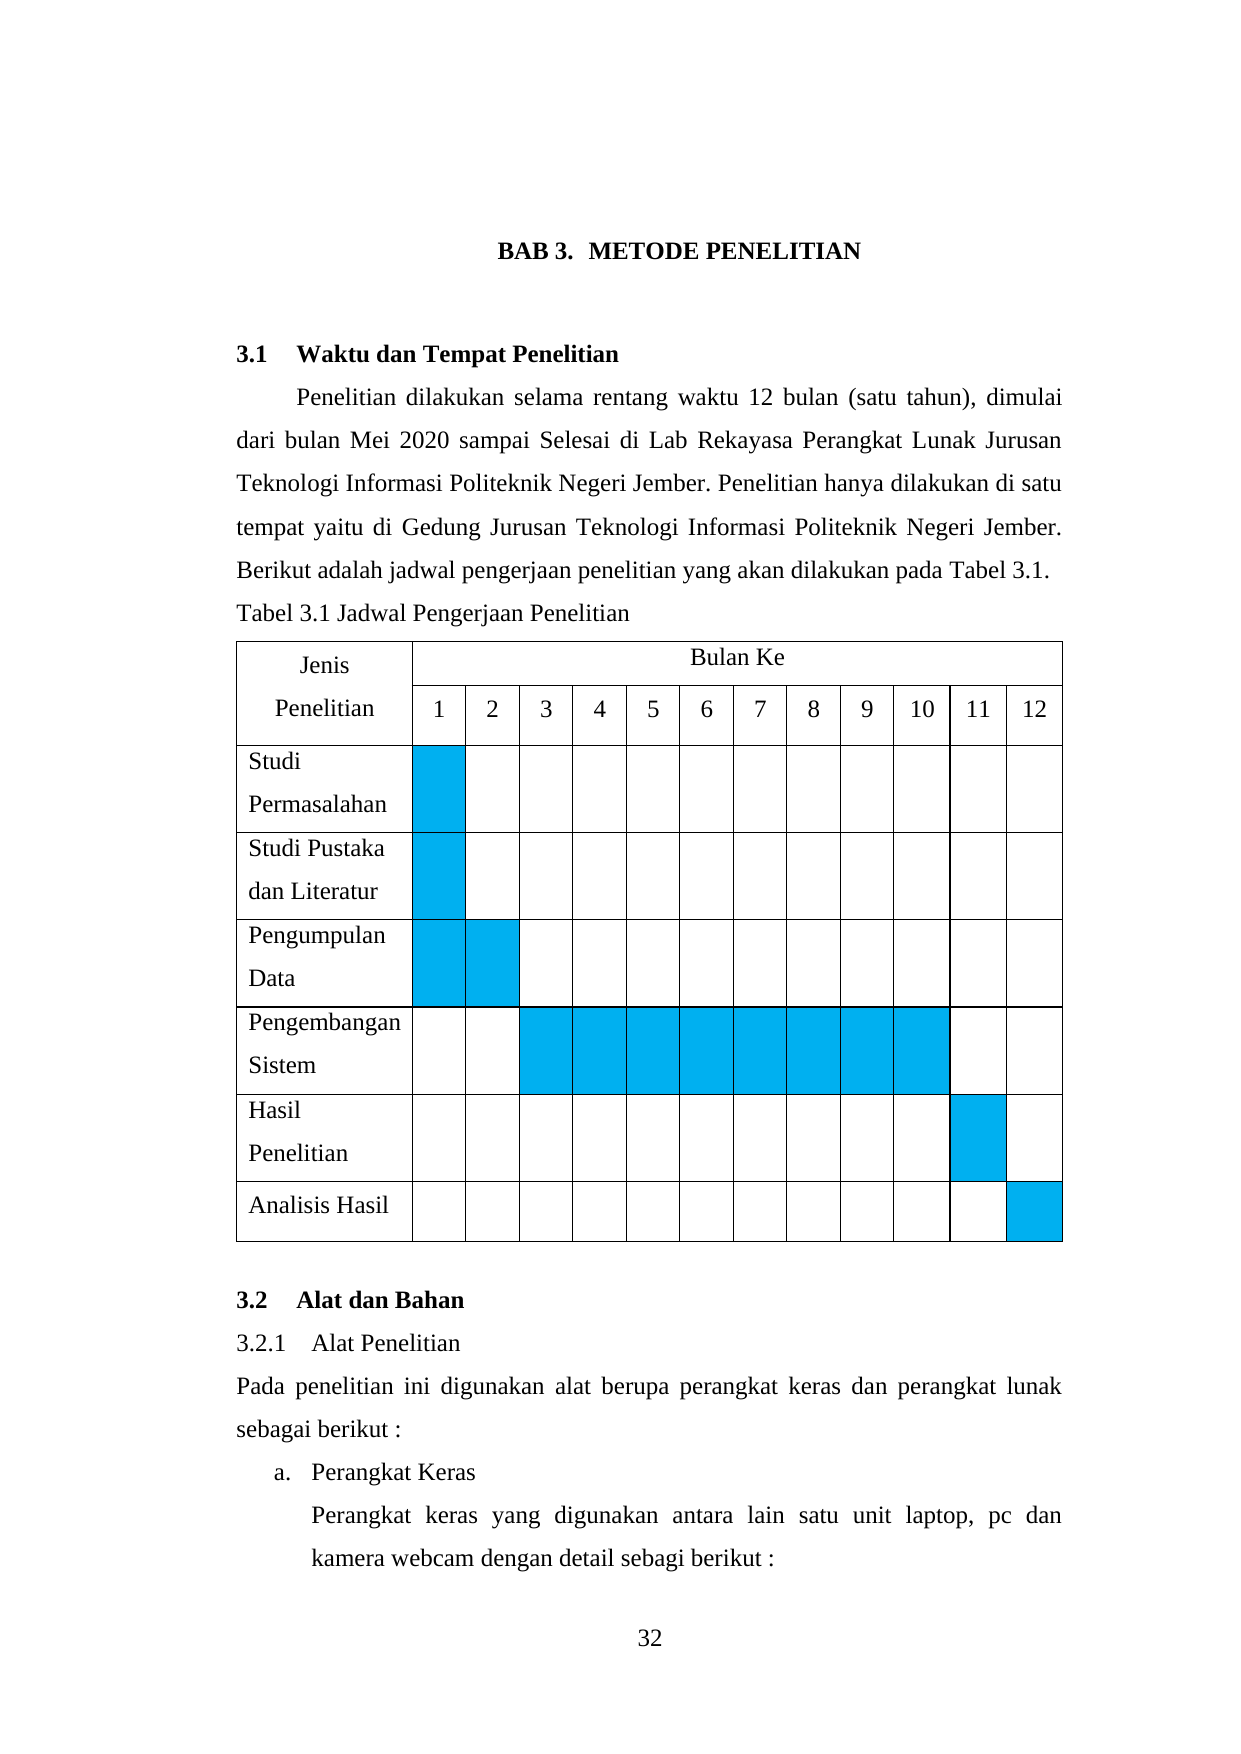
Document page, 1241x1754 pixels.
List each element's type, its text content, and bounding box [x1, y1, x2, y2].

text Tabel 3.1 Jadwal Pengerjaan Penelitian [236, 598, 1063, 627]
table_cell [520, 1008, 572, 1094]
table_cell [1007, 833, 1062, 919]
table_cell 5 [627, 686, 679, 745]
table_cell 9 [841, 686, 893, 745]
table_cell 2 [466, 686, 519, 745]
table_cell Studi Permasalahan [237, 746, 412, 832]
table_cell [520, 746, 572, 832]
table_cell 11 [951, 686, 1006, 745]
table_cell [841, 833, 893, 919]
table_cell [520, 833, 572, 919]
table_cell [680, 1182, 733, 1241]
table_header Bulan Ke [413, 642, 1062, 685]
table_cell [680, 1008, 733, 1094]
table_cell [787, 1182, 840, 1241]
table_cell [1007, 1182, 1062, 1241]
table_cell [841, 1182, 893, 1241]
table_cell [680, 1095, 733, 1181]
table_cell [520, 1095, 572, 1181]
table_cell [520, 1182, 572, 1241]
table_cell Hasil Penelitian [237, 1095, 412, 1181]
table_cell 12 [1007, 686, 1062, 745]
table_cell [627, 1095, 679, 1181]
table_cell [573, 833, 626, 919]
table_cell [951, 1008, 1006, 1094]
table_cell [466, 833, 519, 919]
table_cell [894, 920, 949, 1006]
table_cell 1 [413, 686, 465, 745]
table_cell [951, 1182, 1006, 1241]
subtitle Waktu dan Tempat Penelitian [236, 339, 1063, 368]
table_cell [734, 1095, 786, 1181]
table_cell [413, 920, 465, 1006]
table_cell [951, 833, 1006, 919]
table_cell [1007, 920, 1062, 1006]
table_cell [951, 1095, 1006, 1181]
table_cell [734, 920, 786, 1006]
table_cell [1007, 746, 1062, 832]
table_cell [1007, 1008, 1062, 1094]
table_cell [573, 920, 626, 1006]
subtitle Alat dan Bahan [236, 1285, 1063, 1313]
table_cell [627, 746, 679, 832]
table_cell [894, 1008, 949, 1094]
table_cell [894, 746, 949, 832]
table_cell [734, 833, 786, 919]
table_cell [787, 746, 840, 832]
table_cell [627, 1182, 679, 1241]
list Perangkat keras yang digunakan antara lain satu unit laptop, pc dan kamera webcam dengan detail sebagi berikut : [311, 1500, 1063, 1572]
table_cell Pengumpulan Data [237, 920, 412, 1006]
table_cell [573, 746, 626, 832]
list Perangkat Keras [274, 1457, 1063, 1486]
table_cell Studi Pustaka dan Literatur [237, 833, 412, 919]
table_cell [413, 1008, 465, 1094]
table_cell 3 [520, 686, 572, 745]
table_header Jenis Penelitian [237, 642, 412, 745]
table_cell 10 [894, 686, 949, 745]
table_cell 8 [787, 686, 840, 745]
table_cell [841, 920, 893, 1006]
table_cell [466, 920, 519, 1006]
table_cell Analisis Hasil [237, 1182, 412, 1241]
table_cell [787, 1095, 840, 1181]
text Pada penelitian ini digunakan alat berupa perangkat keras dan perangkat lunak sebagai berikut : [236, 1371, 1063, 1443]
table_cell [520, 920, 572, 1006]
table_cell [627, 1008, 679, 1094]
table_cell [894, 833, 949, 919]
table_cell [573, 1008, 626, 1094]
table_cell [734, 1008, 786, 1094]
table_cell [466, 746, 519, 832]
table_cell [787, 1008, 840, 1094]
table_cell 6 [680, 686, 733, 745]
table_cell [627, 833, 679, 919]
table_cell [627, 920, 679, 1006]
table_cell [951, 920, 1006, 1006]
table_cell [951, 746, 1006, 832]
table_cell [841, 746, 893, 832]
table_cell [841, 1008, 893, 1094]
table_cell 7 [734, 686, 786, 745]
table_cell [787, 920, 840, 1006]
table_cell [841, 1095, 893, 1181]
table_cell [466, 1008, 519, 1094]
table_cell [573, 1182, 626, 1241]
table_cell [1007, 1095, 1062, 1181]
table_cell [573, 1095, 626, 1181]
table_cell [787, 833, 840, 919]
table_cell [894, 1182, 949, 1241]
table_cell Pengembangan Sistem [237, 1008, 412, 1094]
table_cell 4 [573, 686, 626, 745]
table_cell [466, 1182, 519, 1241]
table_cell [680, 920, 733, 1006]
table_cell [734, 1182, 786, 1241]
table_cell [413, 746, 465, 832]
subtitle Alat Penelitian [236, 1328, 1063, 1357]
table_cell [734, 746, 786, 832]
table_cell [680, 833, 733, 919]
table_cell [894, 1095, 949, 1181]
table_cell [413, 833, 465, 919]
table_cell [466, 1095, 519, 1181]
table_cell [413, 1182, 465, 1241]
table_cell [413, 1095, 465, 1181]
table_cell [680, 746, 733, 832]
subtitle Metode penelitian [295, 236, 1063, 265]
text Penelitian dilakukan selama rentang waktu 12 bulan (satu tahun), dimulai dari bulan Mei 2020 sampai Selesai di Lab Rekayasa Perangkat Lunak Jurusan Teknologi Informasi Politeknik Negeri Jember. Penelitian hanya dilakukan di satu tempat yaitu di Gedung Jurusan Teknologi Informasi Politeknik Negeri Jember. Berikut adalah jadwal pengerjaan penelitian yang akan dilakukan pada Tabel 3.1. [236, 382, 1063, 583]
